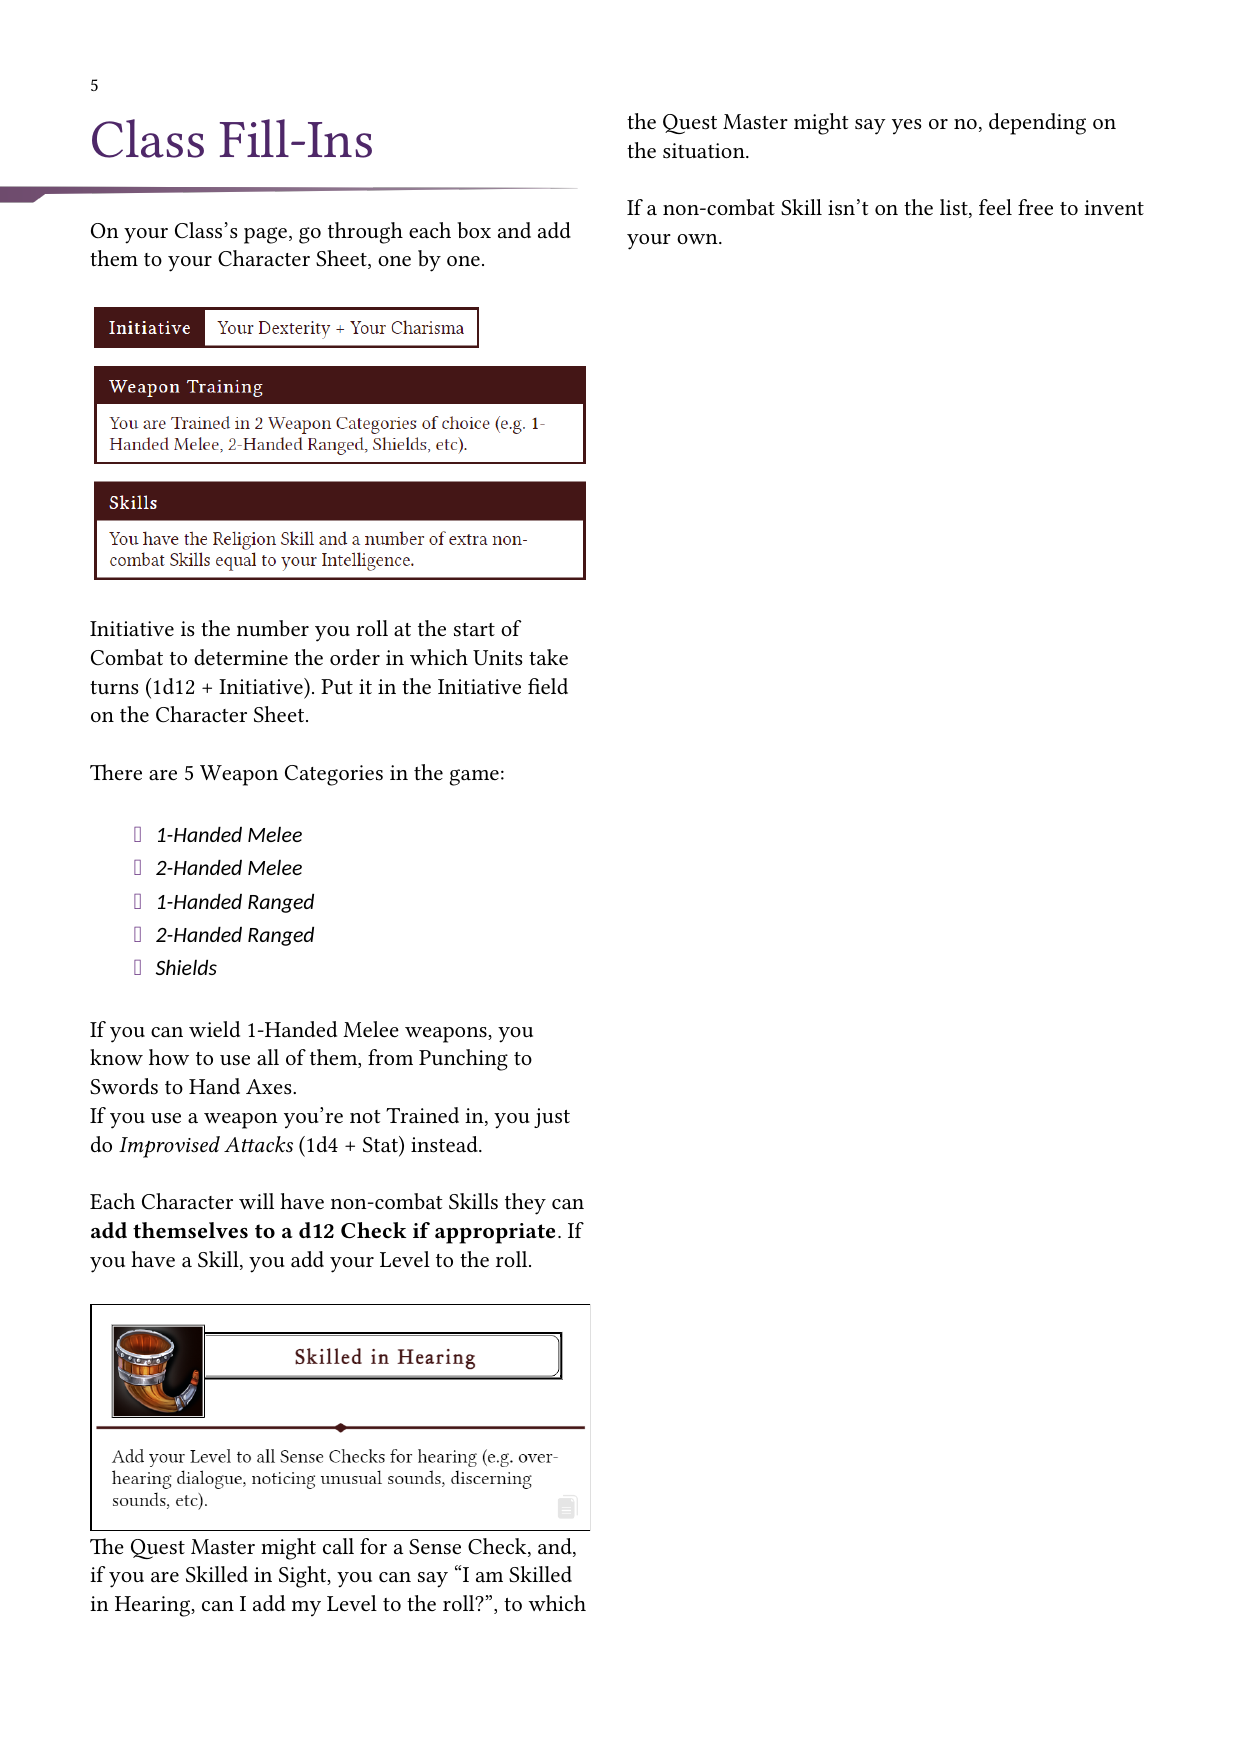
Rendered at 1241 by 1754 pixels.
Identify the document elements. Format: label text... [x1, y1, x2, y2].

list Shields [134, 954, 590, 981]
text Each Character will have non-combat Skills they can add themselves to a d12 Check if appropriate. If you have a Skill, you add your Level to the roll. [90, 1189, 590, 1273]
text Initiative is the number you roll at the start of Combat to determine the order in which Units take turns (1d12 + Initiative). Put it in the Initiative field on the Character Sheet. [90, 616, 590, 728]
list 1-Handed Melee [134, 821, 590, 848]
list 2-Handed Melee [134, 854, 590, 881]
text On your Class’s page, go through each box and add them to your Character Sheet, one by one. [90, 217, 590, 272]
subtitle Class Fill-Ins [90, 109, 590, 171]
list 2-Handed Ranged [134, 921, 590, 948]
picture [0, 121, 671, 214]
text The Quest Master might call for a Sense Check, and, if you are Skilled in Sight, you can say “I am Skilled in Hearing, can I add my Level to the roll?”, to which the Quest Master might say yes or no, depending on the situation. [627, 109, 1150, 164]
text The Quest Master might call for a Sense Check, and, if you are Skilled in Sight, you can say “I am Skilled in Hearing, can I add my Level to the roll?”, to which the Quest Master might say yes or no, depending on the situation. [90, 1534, 590, 1617]
picture [90, 1304, 591, 1531]
text If a non-combat Skill isn’t on the list, feel free to invent your own. [627, 195, 1150, 250]
list 1-Handed Ranged [134, 888, 590, 914]
text If you use a weapon you’re not Trained in, you just do Improvised Attacks (1d4 + Stat) instead. [90, 1103, 590, 1158]
text There are 5 Weapon Categories in the game: [90, 760, 590, 786]
text If you can wield 1-Handed Melee weapons, you know how to use all of them, from Punching to Swords to Hand Axes. [90, 1017, 590, 1100]
picture [90, 303, 590, 585]
